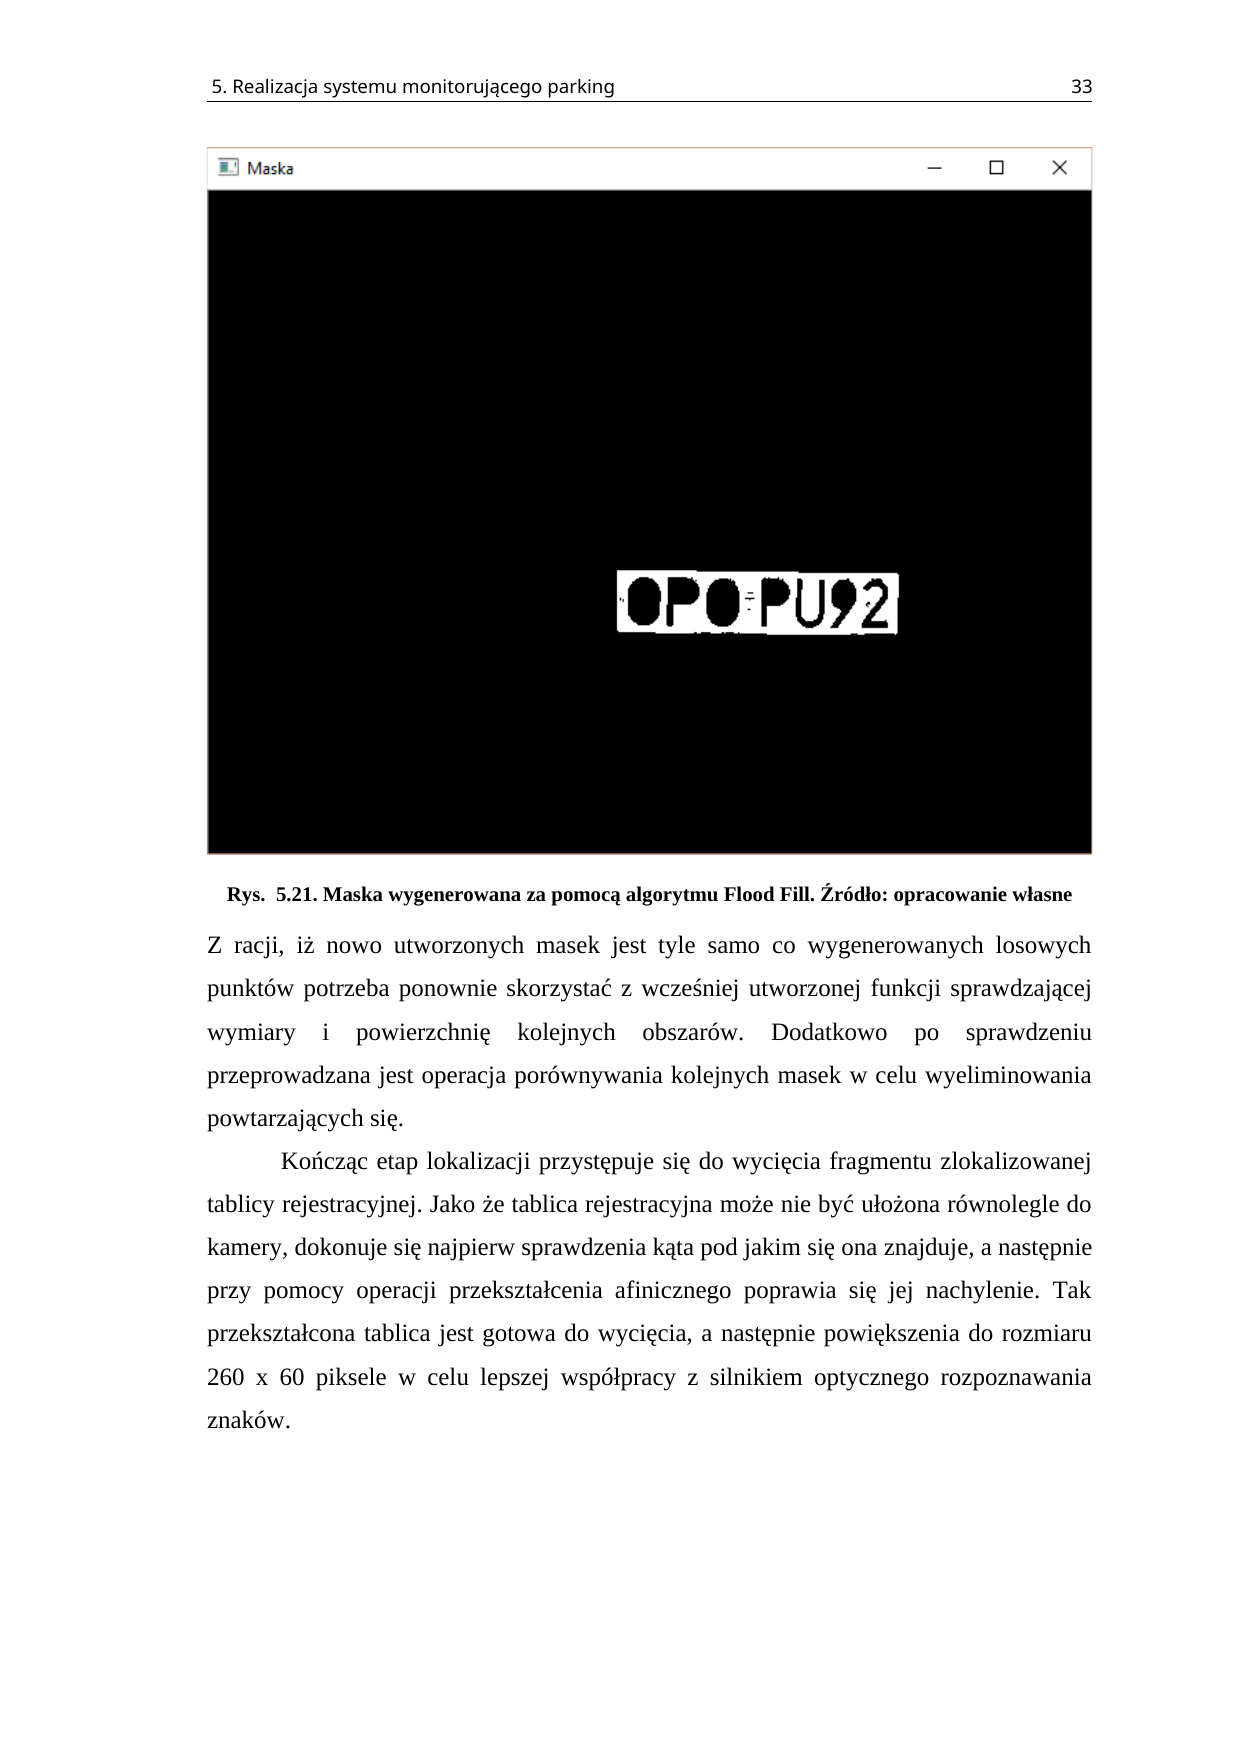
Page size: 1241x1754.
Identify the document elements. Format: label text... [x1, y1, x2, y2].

text Kończąc etap lokalizacji przystępuje się do wycięcia fragmentu zlokalizowanej tablicy rejestracyjnej. Jako że tablica rejestracyjna może nie być ułożona równolegle do kamery, dokonuje się najpierw sprawdzenia kąta pod jakim się ona znajduje, a następnie przy pomocy operacji przekształcenia afinicznego poprawia się jej nachylenie. Tak przekształcona tablica jest gotowa do wycięcia, a następnie powiększenia do rozmiaru 260 x 60 piksele w celu lepszej współpracy z silnikiem optycznego rozpoznawania znaków. [207, 1146, 1092, 1433]
picture [206, 147, 1093, 855]
text Z racji, iż nowo utworzonych masek jest tyle samo co wygenerowanych losowych punktów potrzeba ponownie skorzystać z wcześniej utworzonej funkcji sprawdzającej wymiary i powierzchnię kolejnych obszarów. Dodatkowo po sprawdzeniu przeprowadzana jest operacja porównywania kolejnych masek w celu wyeliminowania powtarzających się. [207, 930, 1092, 1132]
